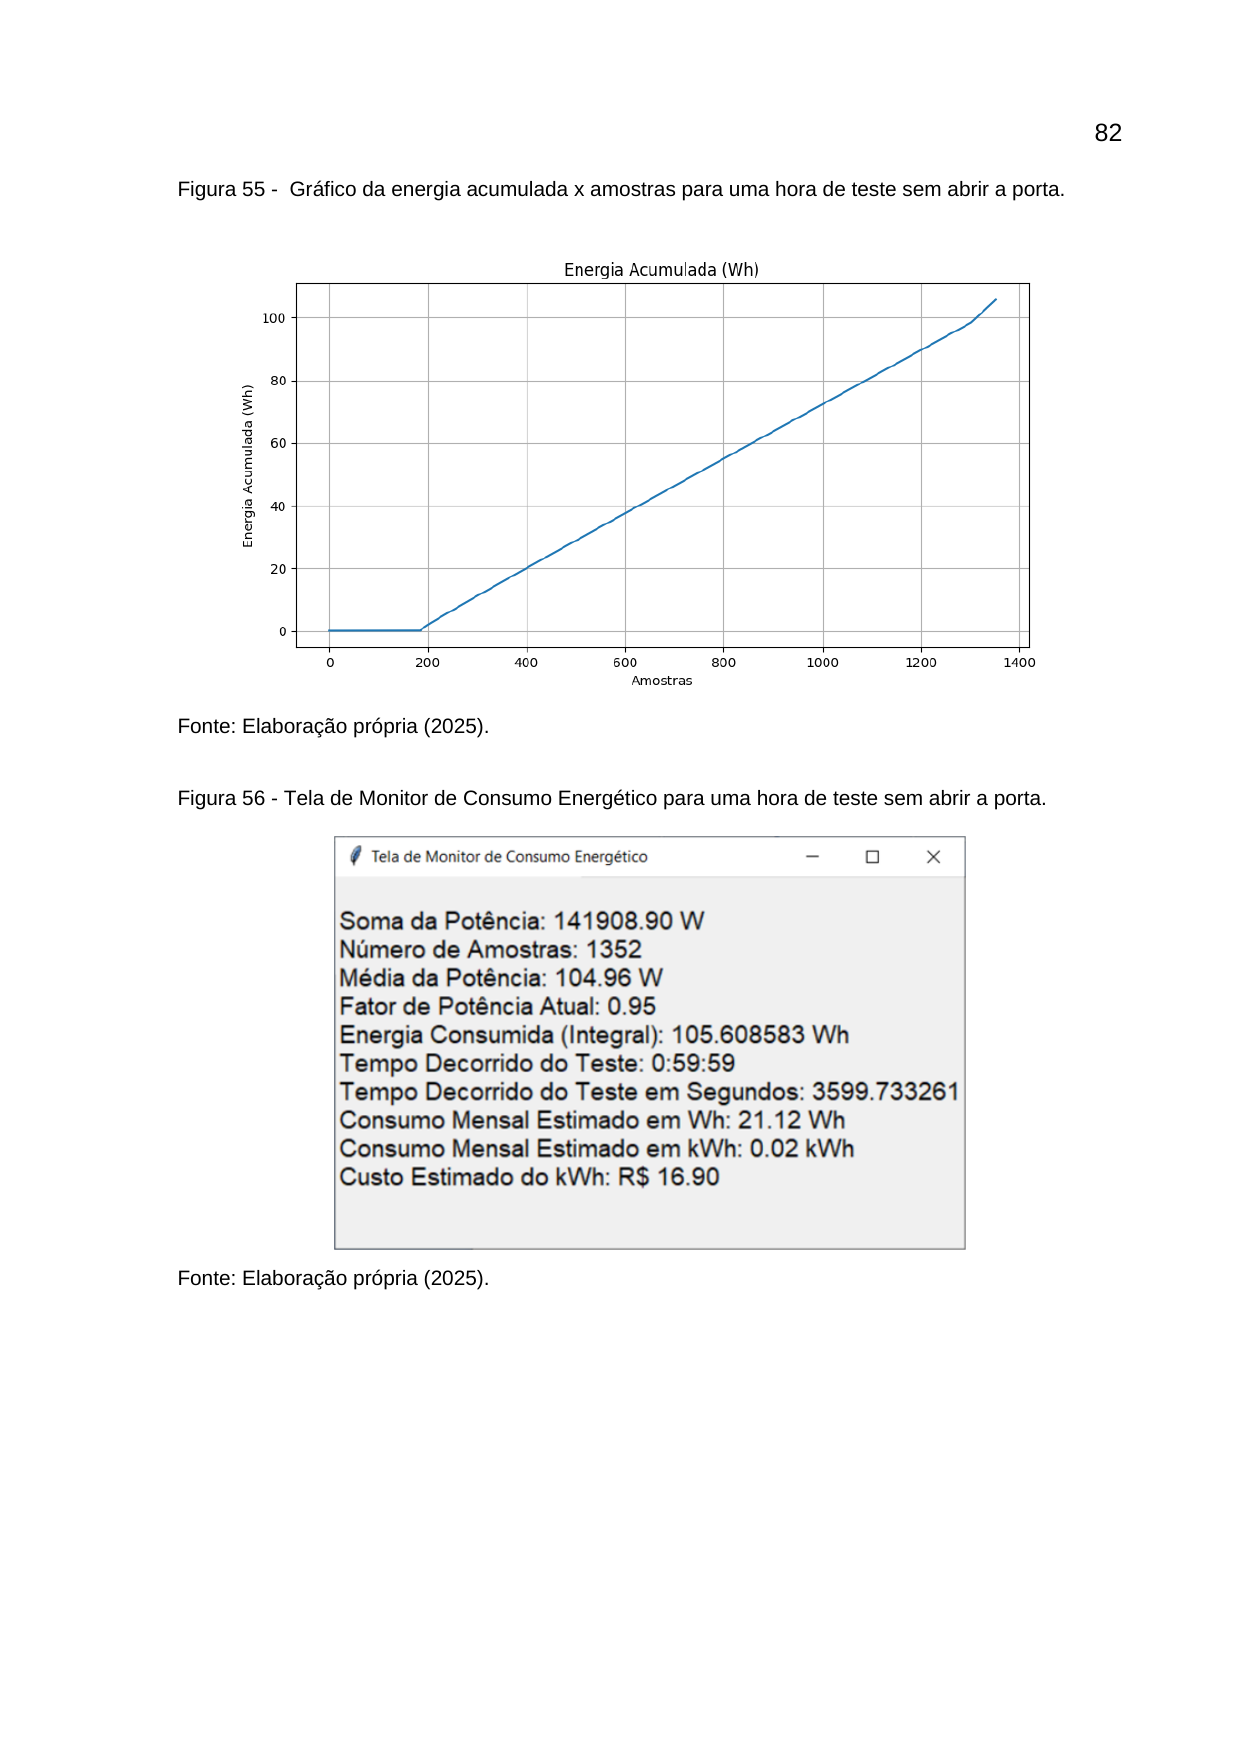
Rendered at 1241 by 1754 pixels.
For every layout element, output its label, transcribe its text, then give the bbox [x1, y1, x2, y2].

subtitle Figura 56 - Tela de Monitor de Consumo Energético para uma hora de teste sem abrir a porta. [177, 785, 1122, 809]
picture [332, 834, 968, 1252]
picture [177, 226, 1123, 699]
subtitle Figura 55 - Gráfico da energia acumulada x amostras para uma hora de teste sem abrir a porta. [177, 177, 1122, 201]
text Fonte: Elaboração própria (2025). [177, 713, 1122, 737]
text Fonte: Elaboração própria (2025). [177, 1266, 1122, 1290]
